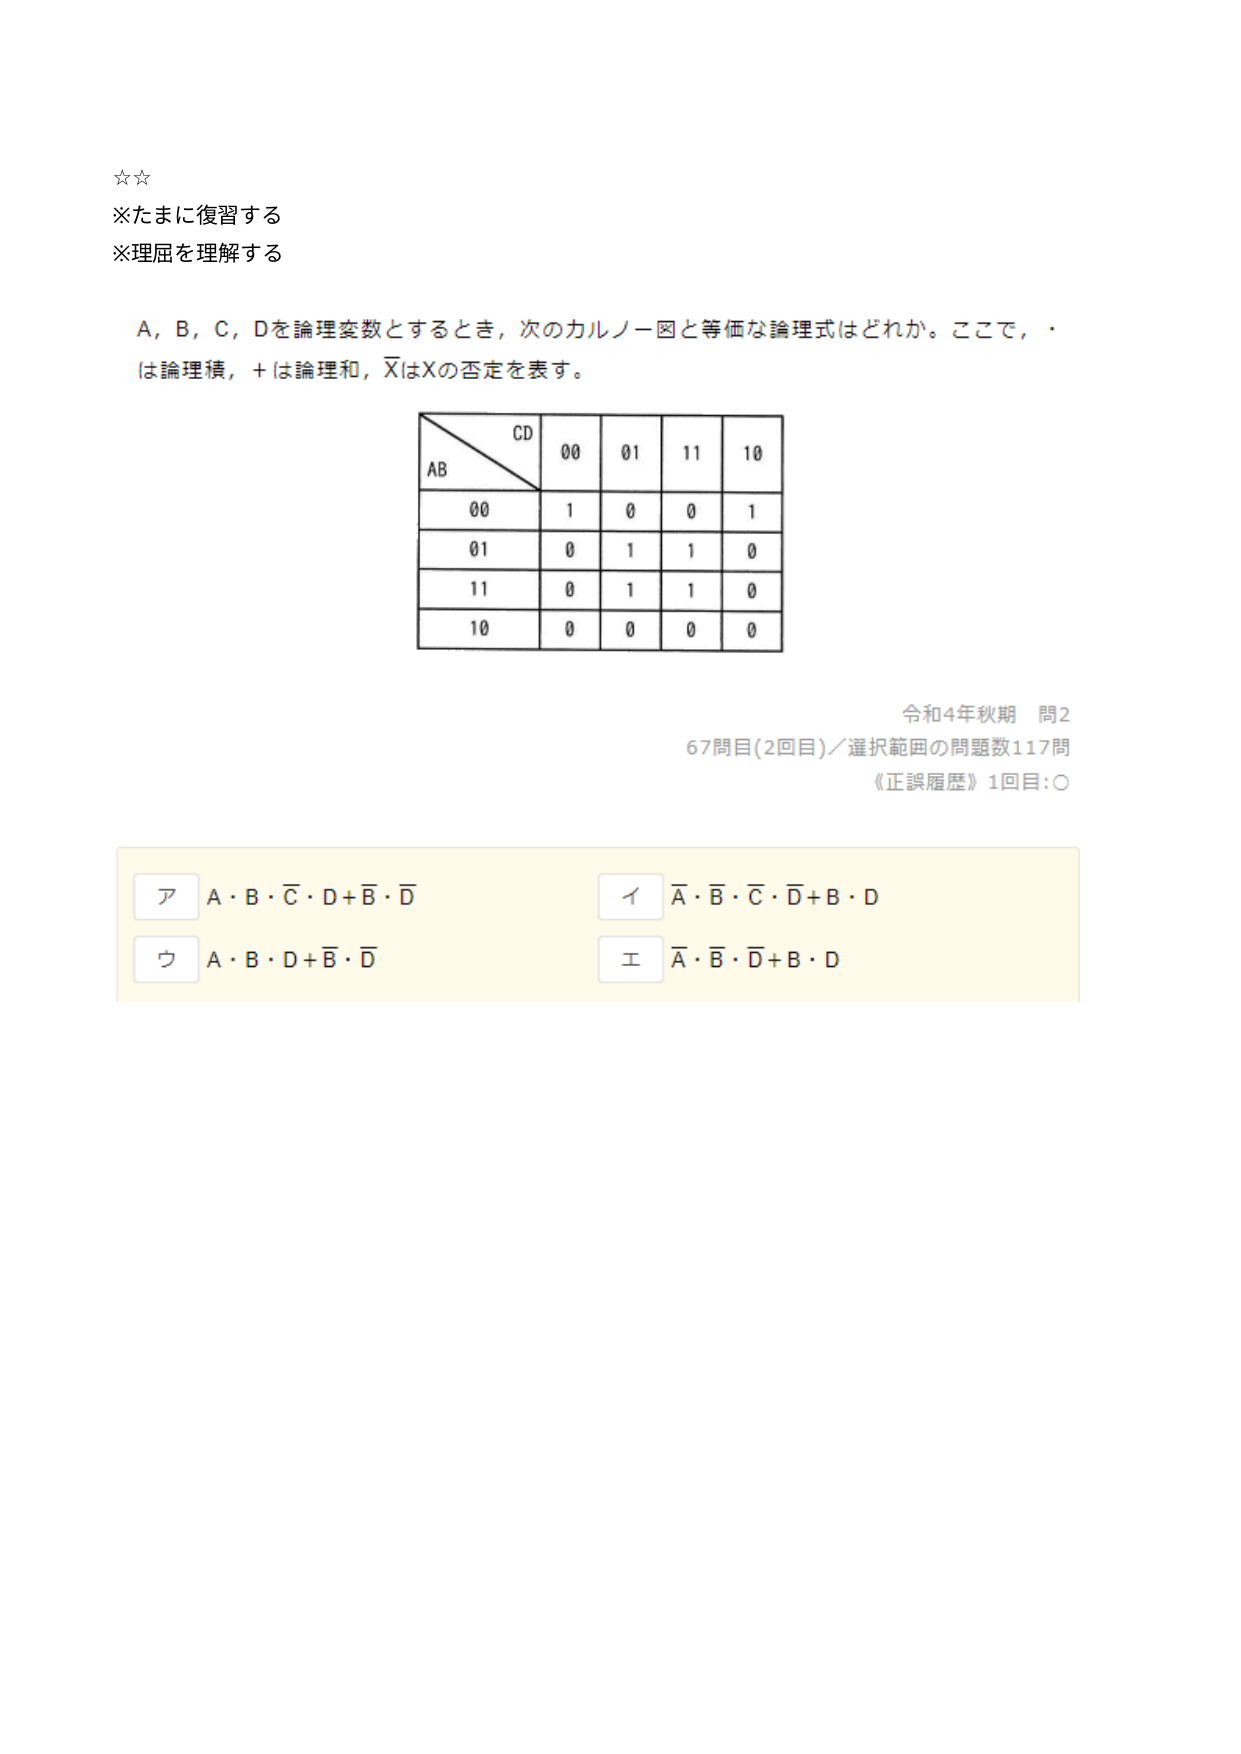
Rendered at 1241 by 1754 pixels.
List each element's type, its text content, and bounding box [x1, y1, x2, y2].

picture [112, 308, 1080, 1002]
text ※たまに復習する [112, 196, 1128, 233]
text ※理屈を理解する [112, 233, 1128, 271]
text ☆☆ [112, 158, 1128, 196]
